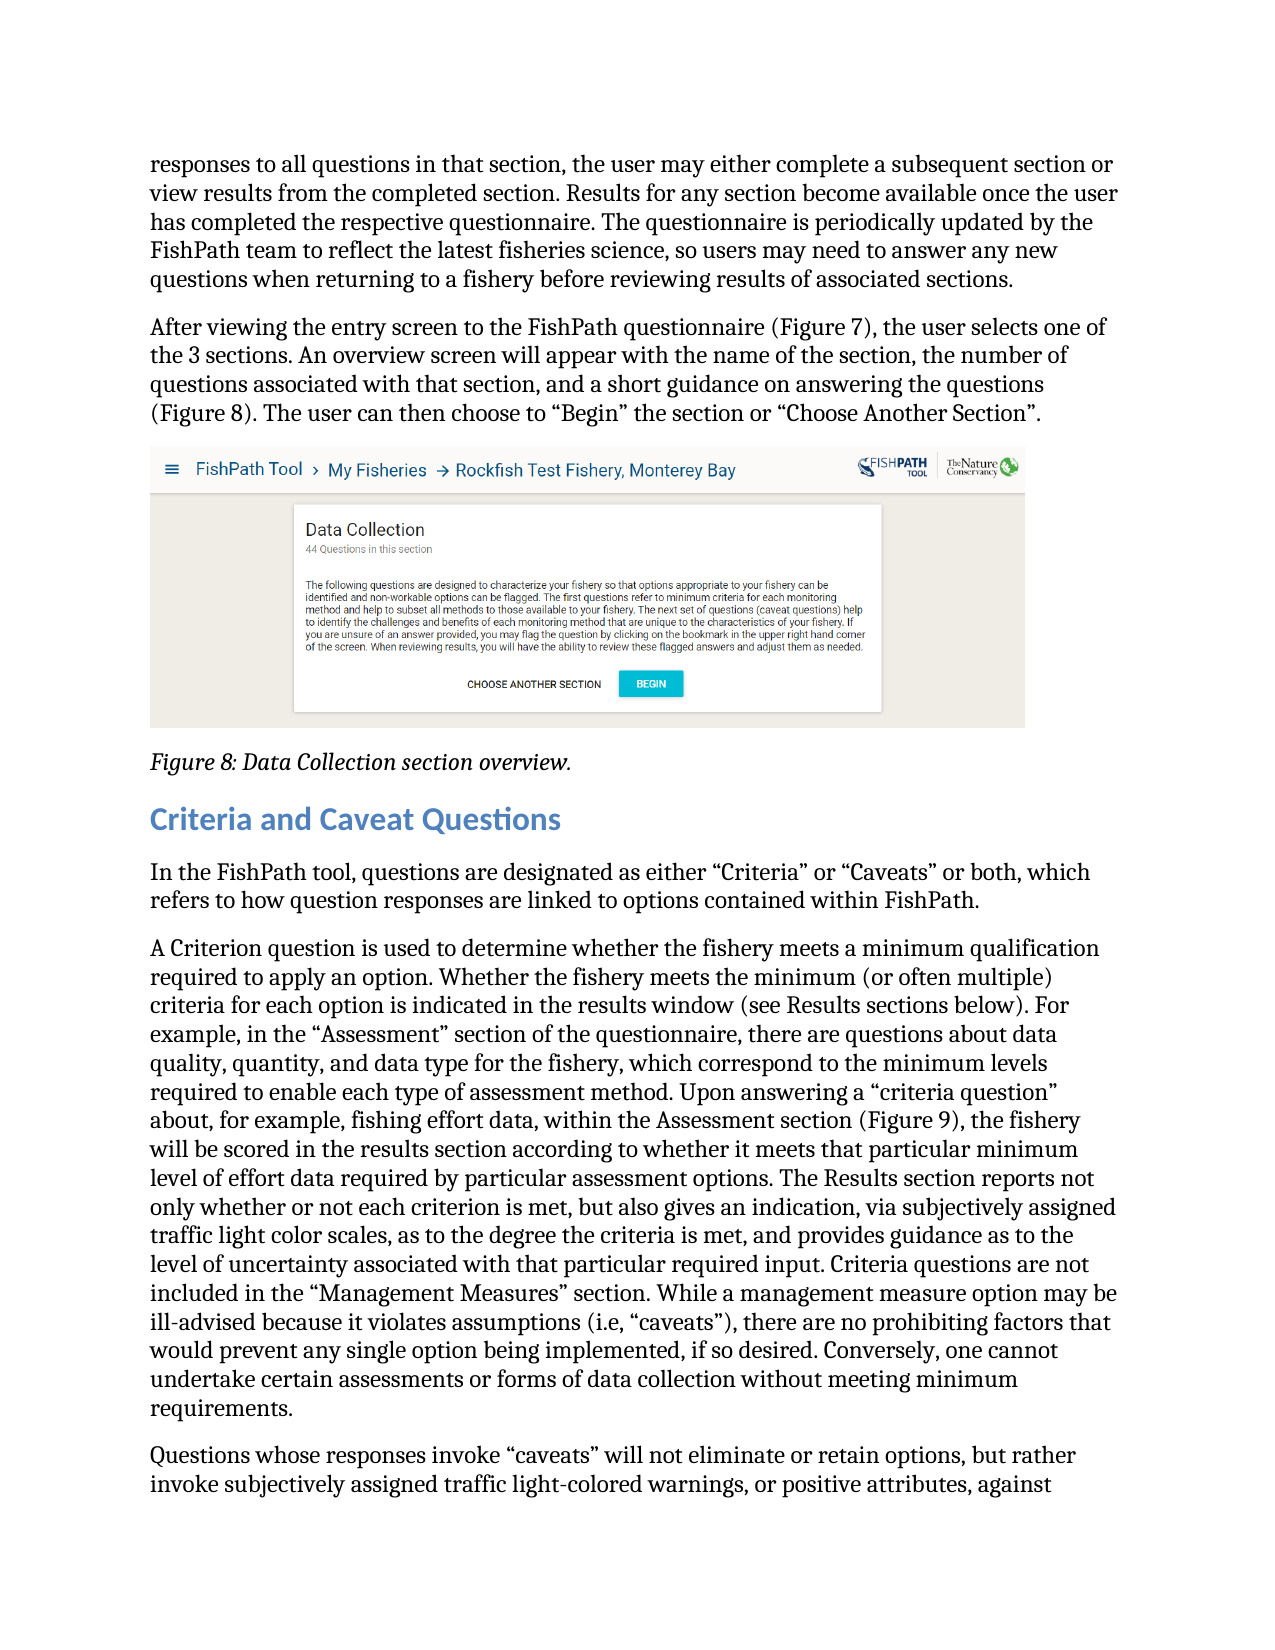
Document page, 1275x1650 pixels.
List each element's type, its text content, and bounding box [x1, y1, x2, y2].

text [150, 1441, 1125, 1499]
text In the FishPath tool, questions are designated as either “Criteria” or “Caveats” or both, which refers to how question responses are linked to options contained within FishPath. [150, 857, 1125, 915]
text Figure 8: Data Collection section overview. [150, 748, 1125, 777]
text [150, 150, 1125, 294]
text A Criterion question is used to determine whether the fishery meets a minimum qualification required to apply an option. Whether the fishery meets the minimum (or often multiple) criteria for each option is indicated in the results window (see Results sections below). For example, in the “Assessment” section of the questionnaire, there are questions about data quality, quantity, and data type for the fishery, which correspond to the minimum levels required to enable each type of assessment method. Upon answering a “criteria question” about, for example, fishing effort data, within the Assessment section (Figure 9), the fishery will be scored in the results section according to whether it meets that particular minimum level of effort data required by particular assessment options. The Results section reports not only whether or not each criterion is met, but also gives an indication, via subjectively assigned traffic light color scales, as to the degree the criteria is met, and provides guidance as to the level of uncertainty associated with that particular required input. Criteria questions are not included in the “Management Measures” section. While a management measure option may be ill-advised because it violates assumptions (i.e, “caveats”), there are no prohibiting factors that would prevent any single option being implemented, if so desired. Conversely, one cannot undertake certain assessments or forms of data collection without meeting minimum requirements. [150, 934, 1125, 1422]
text After viewing the entry screen to the FishPath questionnaire (Figure 7), the user selects one of the 3 sections. An overview screen will appear with the name of the section, the number of questions associated with that section, and a short guidance on answering the questions (Figure 8). The user can then choose to “Begin” the section or “Choose Another Section”. [150, 312, 1125, 427]
picture [150, 446, 1025, 728]
subtitle Criteria and Caveat Questions [150, 798, 1125, 839]
